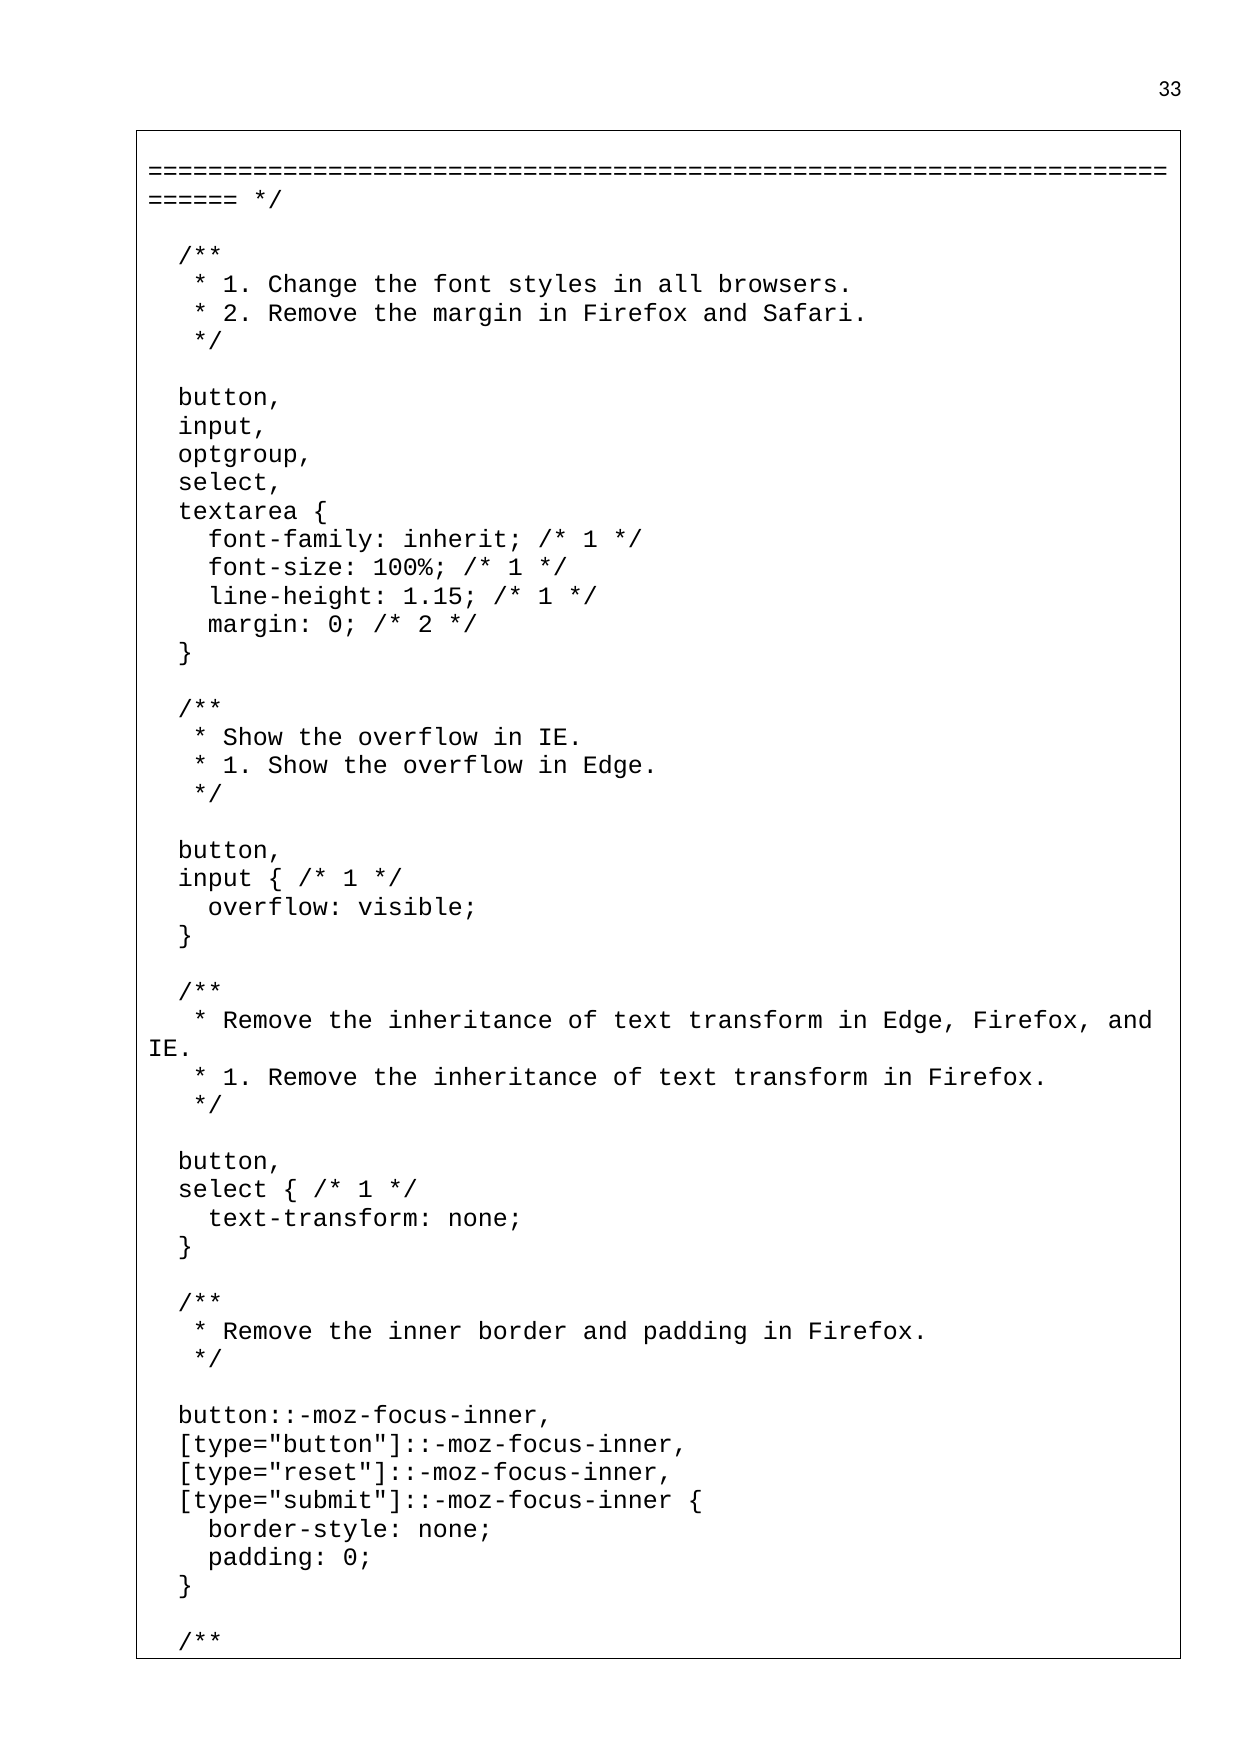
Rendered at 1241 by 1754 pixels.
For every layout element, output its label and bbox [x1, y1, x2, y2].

table_header [137, 131, 1180, 1658]
